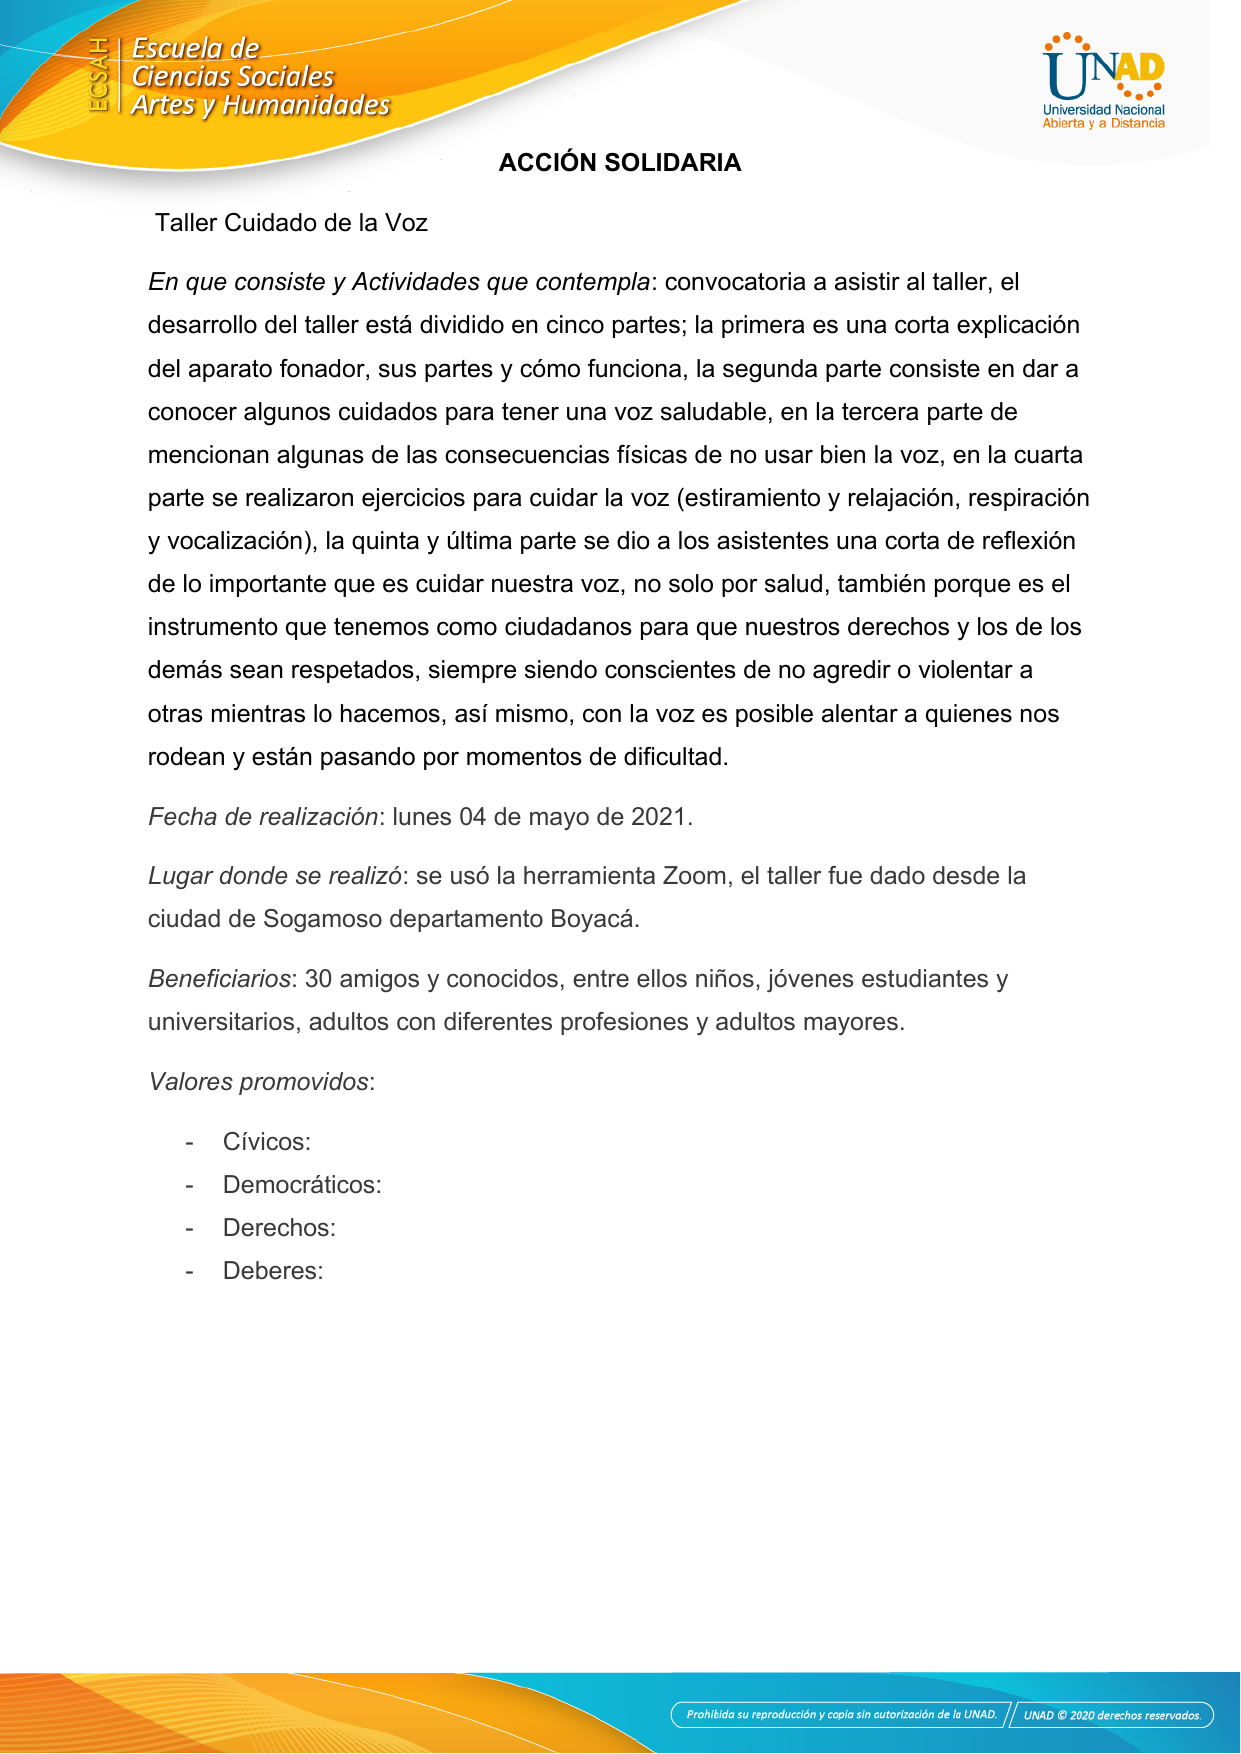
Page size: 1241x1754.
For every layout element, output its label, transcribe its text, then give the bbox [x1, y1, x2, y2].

list Cívicos: [185, 1127, 1092, 1156]
text Fecha de realización: lunes 04 de mayo de 2021. [148, 801, 1092, 830]
picture [0, 0, 1210, 223]
text ACCIÓN SOLIDARIA [148, 148, 1092, 176]
list Derechos: [185, 1213, 1092, 1242]
text Valores promovidos: [148, 1067, 1092, 1096]
text Taller Cuidado de la Voz [148, 207, 1092, 236]
text Lugar donde se realizó: se usó la herramienta Zoom, el taller fue dado desde la ciudad de Sogamoso departamento Boyacá. [148, 861, 1092, 933]
list Democráticos: [185, 1170, 1092, 1199]
text Beneficiarios: 30 amigos y conocidos, entre ellos niños, jóvenes estudiantes y universitarios, adultos con diferentes profesiones y adultos mayores. [148, 964, 1092, 1036]
picture [0, 1623, 1241, 1753]
text En que consiste y Actividades que contempla: convocatoria a asistir al taller, el desarrollo del taller está dividido en cinco partes; la primera es una corta explicación del aparato fonador, sus partes y cómo funciona, la segunda parte consiste en dar a conocer algunos cuidados para tener una voz saludable, en la tercera parte de mencionan algunas de las consecuencias físicas de no usar bien la voz, en la cuarta parte se realizaron ejercicios para cuidar la voz (estiramiento y relajación, respiración y vocalización), la quinta y última parte se dio a los asistentes una corta de reflexión de lo importante que es cuidar nuestra voz, no solo por salud, también porque es el instrumento que tenemos como ciudadanos para que nuestros derechos y los de los demás sean respetados, siempre siendo conscientes de no agredir o violentar a otras mientras lo hacemos, así mismo, con la voz es posible alentar a quienes nos rodean y están pasando por momentos de dificultad. [148, 267, 1092, 770]
list Deberes: [185, 1256, 1092, 1285]
